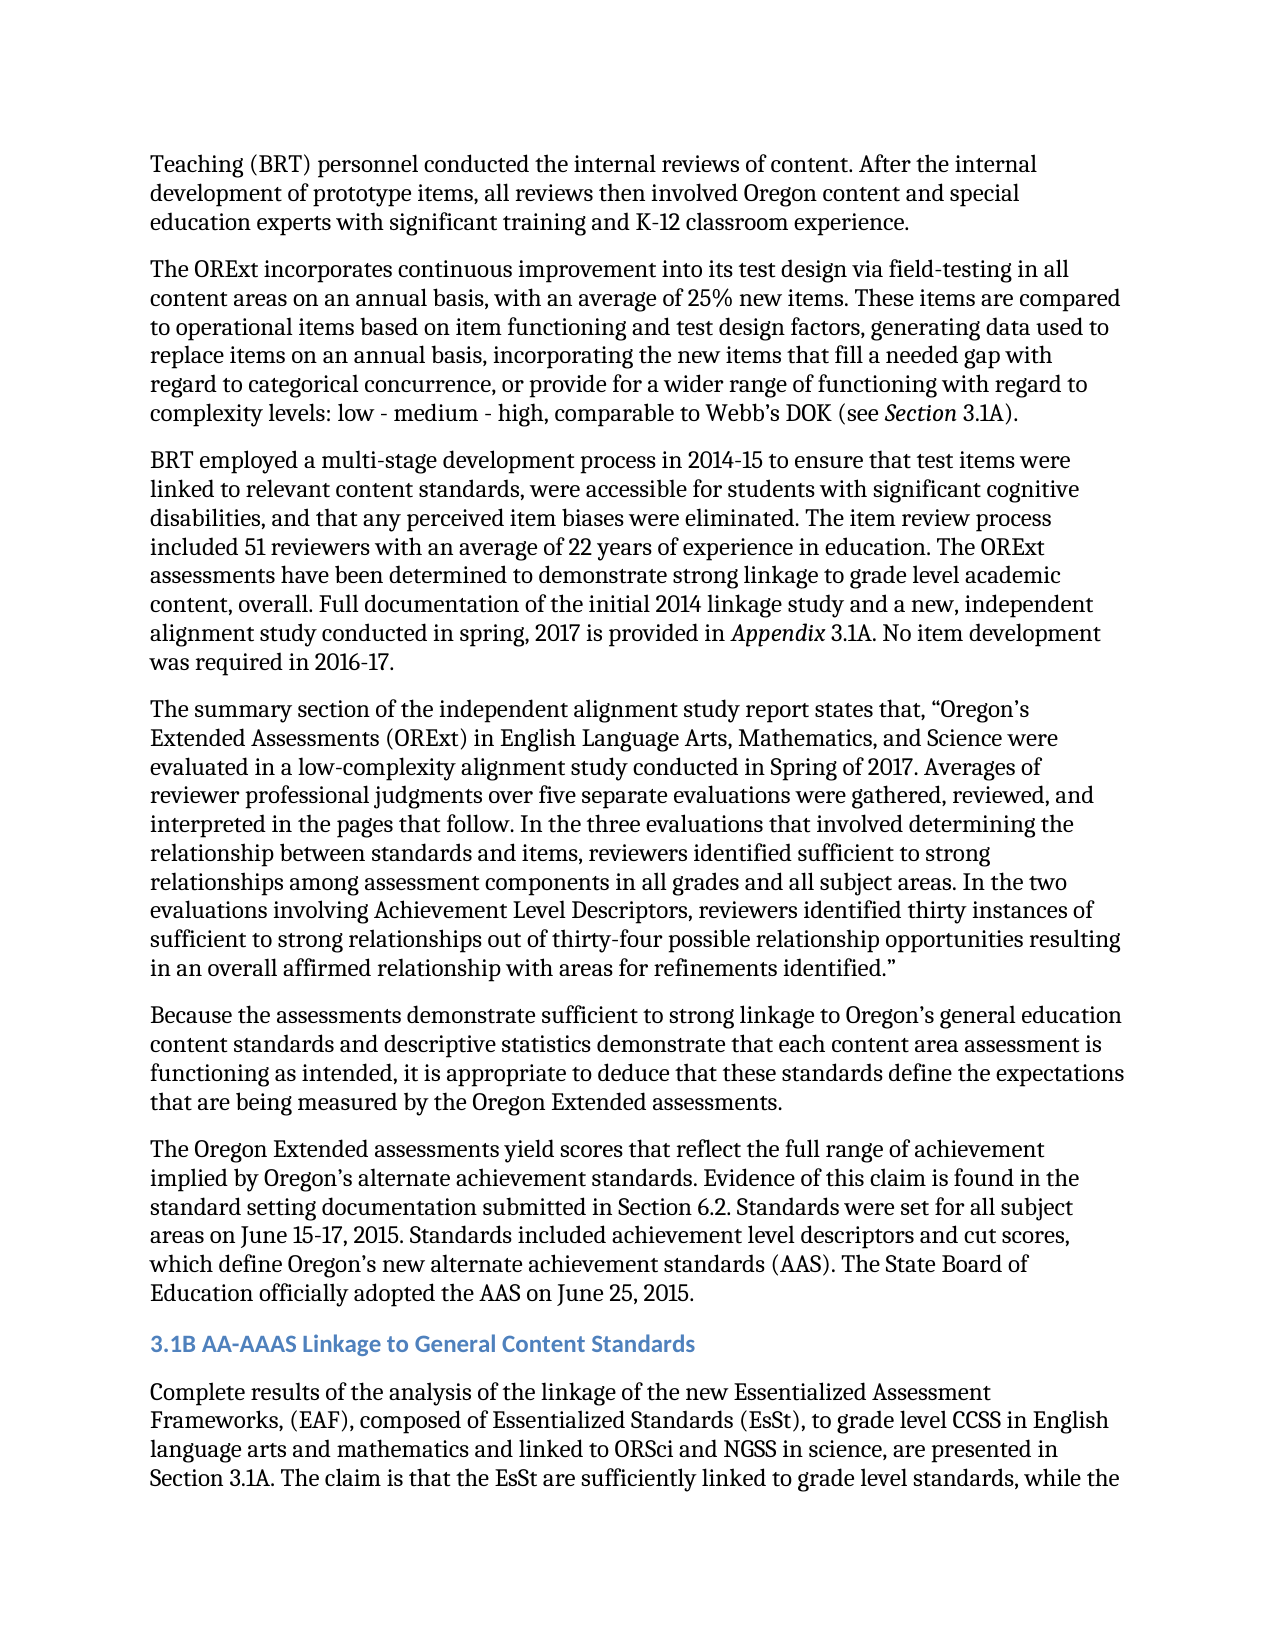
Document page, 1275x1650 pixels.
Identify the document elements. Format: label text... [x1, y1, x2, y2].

text The Oregon Extended assessments yield scores that reflect the full range of achievement implied by Oregon’s alternate achievement standards. Evidence of this claim is found in the standard setting documentation submitted in Section 6.2. Standards were set for all subject areas on June 15-17, 2015. Standards included achievement level descriptors and cut scores, which define Oregon’s new alternate achievement standards (AAS). The State Board of Education officially adopted the AAS on June 25, 2015. [150, 1135, 1125, 1307]
subtitle 3.1B AA-AAAS Linkage to General Content Standards [150, 1328, 1125, 1359]
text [150, 150, 1125, 236]
text The ORExt incorporates continuous improvement into its test design via field-testing in all content areas on an annual basis, with an average of 25% new items. These items are compared to operational items based on item functioning and test design factors, generating data used to replace items on an annual basis, incorporating the new items that fill a needed gap with regard to categorical concurrence, or provide for a wider range of functioning with regard to complexity levels: low - medium - high, comparable to Webb’s DOK (see Section 3.1A). [150, 255, 1125, 427]
text Because the assessments demonstrate sufficient to strong linkage to Oregon’s general education content standards and descriptive statistics demonstrate that each content area assessment is functioning as intended, it is appropriate to deduce that these standards define the expectations that are being measured by the Oregon Extended assessments. [150, 1001, 1125, 1116]
text BRT employed a multi-stage development process in 2014-15 to ensure that test items were linked to relevant content standards, were accessible for students with significant cognitive disabilities, and that any perceived item biases were eliminated. The item review process included 51 reviewers with an average of 22 years of experience in education. The ORExt assessments have been determined to demonstrate strong linkage to grade level academic content, overall. Full documentation of the initial 2014 linkage study and a new, independent alignment study conducted in spring, 2017 is provided in Appendix 3.1A. No item development was required in 2016-17. [150, 446, 1125, 676]
text The summary section of the independent alignment study report states that, “Oregon’s Extended Assessments (ORExt) in English Language Arts, Mathematics, and Science were evaluated in a low-complexity alignment study conducted in Spring of 2017. Averages of reviewer professional judgments over five separate evaluations were gathered, reviewed, and interpreted in the pages that follow. In the three evaluations that involved determining the relationship between standards and items, reviewers identified sufficient to strong relationships among assessment components in all grades and all subject areas. In the two evaluations involving Achievement Level Descriptors, reviewers identified thirty instances of sufficient to strong relationships out of thirty-four possible relationship opportunities resulting in an overall affirmed relationship with areas for refinements identified.” [150, 695, 1125, 982]
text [150, 1378, 1125, 1493]
